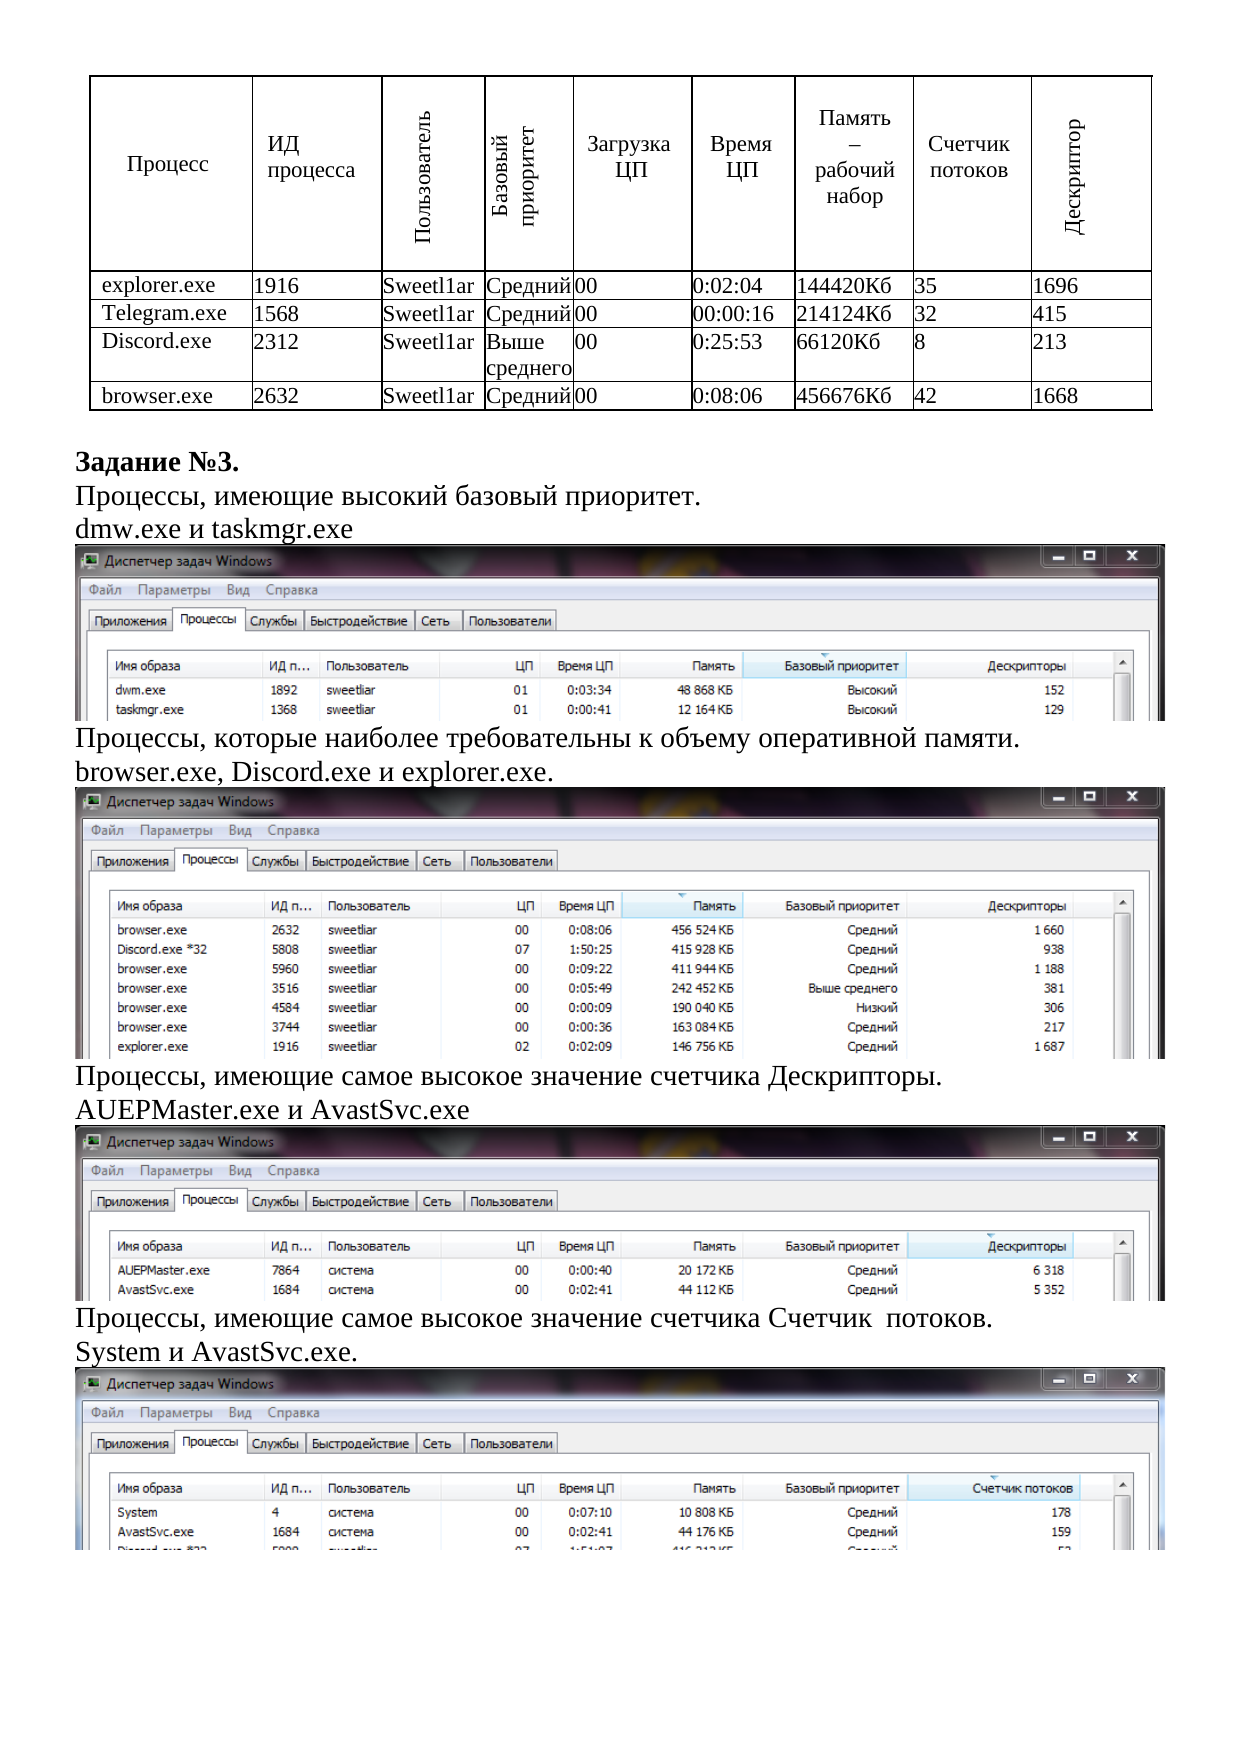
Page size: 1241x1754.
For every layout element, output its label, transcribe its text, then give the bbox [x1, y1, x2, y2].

table_cell explorer.exe [91, 272, 252, 298]
text AUEPMaster.exe и AvastSvc.exe [75, 1092, 1165, 1125]
table_cell Средний [486, 272, 573, 298]
table_cell 0:25:53 [693, 328, 794, 381]
table_cell 456676Кб [796, 382, 913, 409]
table_cell 213 [1032, 328, 1151, 381]
table_cell Выше среднего [486, 328, 573, 381]
table_cell 66120Кб [796, 328, 913, 381]
table_header ИД процесса [253, 77, 381, 270]
table_header Базовый приоритет [486, 77, 573, 270]
table_cell Sweetl1ar [383, 328, 484, 381]
table_cell 1916 [253, 272, 381, 298]
picture [75, 544, 1166, 721]
text dmw.exe и taskmgr.exe [75, 511, 1165, 544]
table_cell 2312 [253, 328, 381, 381]
picture [75, 1125, 1166, 1301]
table_cell Средний [486, 382, 573, 409]
table_cell 415 [1032, 300, 1151, 327]
table_cell 1696 [1032, 272, 1151, 298]
table_cell 1568 [253, 300, 381, 327]
table_cell Discord.exe [91, 328, 252, 381]
table_header Дескриптор [1032, 77, 1151, 270]
table_cell 00 [574, 272, 691, 298]
table_cell Telegram.exe [91, 300, 252, 327]
table_cell 32 [914, 300, 1031, 327]
table_cell Средний [486, 300, 573, 327]
text Процессы, имеющие самое высокое значение счетчика Дескрипторы. [75, 1059, 1165, 1092]
table_cell 214124Кб [796, 300, 913, 327]
table_cell Sweetl1ar [383, 382, 484, 409]
table_cell Sweetl1ar [383, 300, 484, 327]
table_cell 42 [914, 382, 1031, 409]
table_cell 00 [574, 328, 691, 381]
table_cell 144420Кб [796, 272, 913, 298]
table_header Время ЦП [693, 77, 794, 270]
table_cell 0:08:06 [693, 382, 794, 409]
table_header Пользователь [383, 77, 484, 270]
table_cell Sweetl1ar [383, 272, 484, 298]
table_header Процесс [91, 77, 252, 270]
text Задание №3. [75, 444, 1165, 478]
picture [75, 1367, 1166, 1550]
table_header Счетчик потоков [914, 77, 1031, 270]
table_cell browser.exe [91, 382, 252, 409]
text System и AvastSvc.exe. [75, 1334, 1165, 1367]
table_cell 35 [914, 272, 1031, 298]
text Процессы, которые наиболее требовательны к объему оперативной памяти. [75, 721, 1165, 754]
text Процессы, имеющие самое высокое значение счетчика Счетчик потоков. [75, 1301, 1165, 1334]
table_cell 0:02:04 [693, 272, 794, 298]
table_cell 2632 [253, 382, 381, 409]
table_cell 8 [914, 328, 1031, 381]
table_header Память – рабочий набор [796, 77, 913, 270]
table_cell 00:00:16 [693, 300, 794, 327]
table_cell 1668 [1032, 382, 1151, 409]
text Процессы, имеющие высокий базовый приоритет. [75, 478, 1165, 511]
text browser.exe, Discord.exe и explorer.exe. [75, 754, 1165, 787]
table_cell 00 [574, 382, 691, 409]
picture [75, 787, 1166, 1059]
table_header Загрузка ЦП [574, 77, 691, 270]
table_cell 00 [574, 300, 691, 327]
